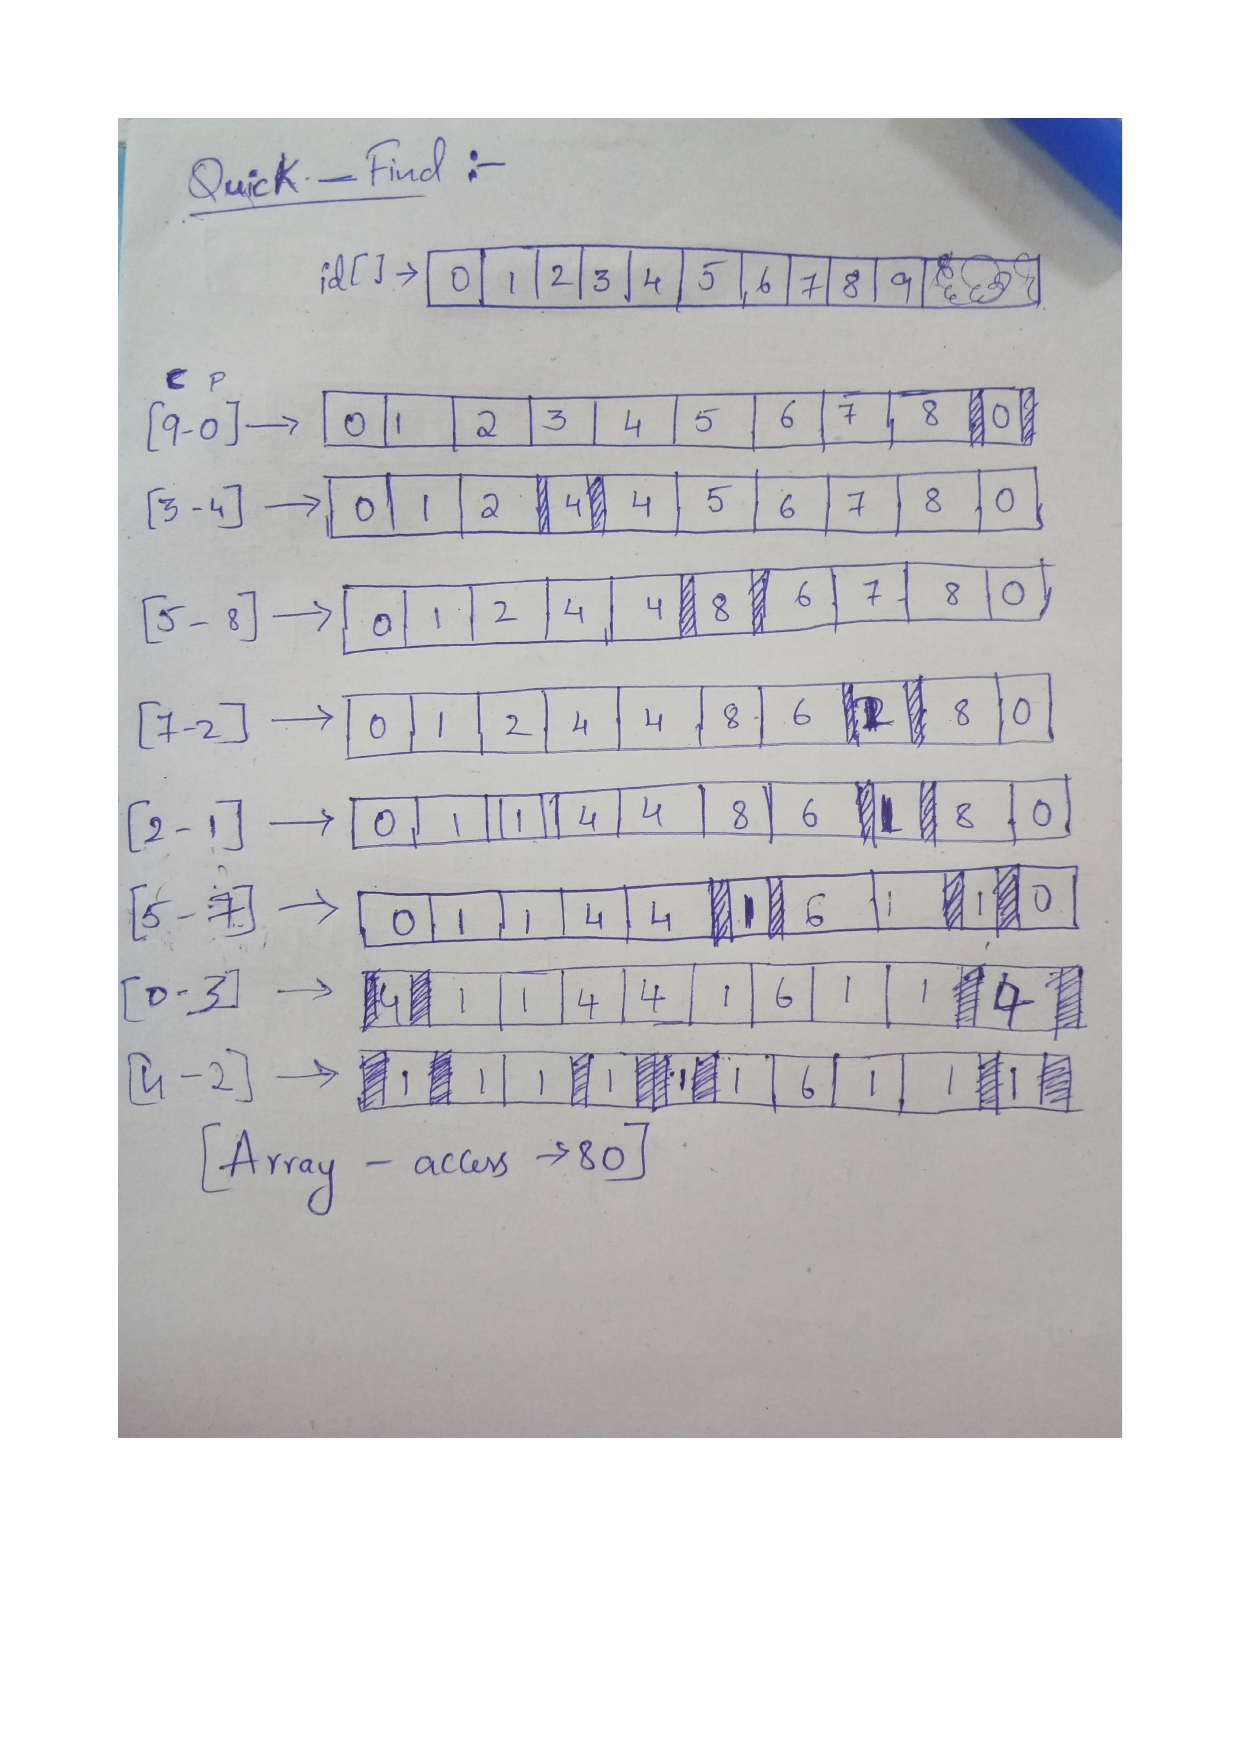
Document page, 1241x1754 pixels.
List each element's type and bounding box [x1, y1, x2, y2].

picture [118, 118, 1123, 1438]
